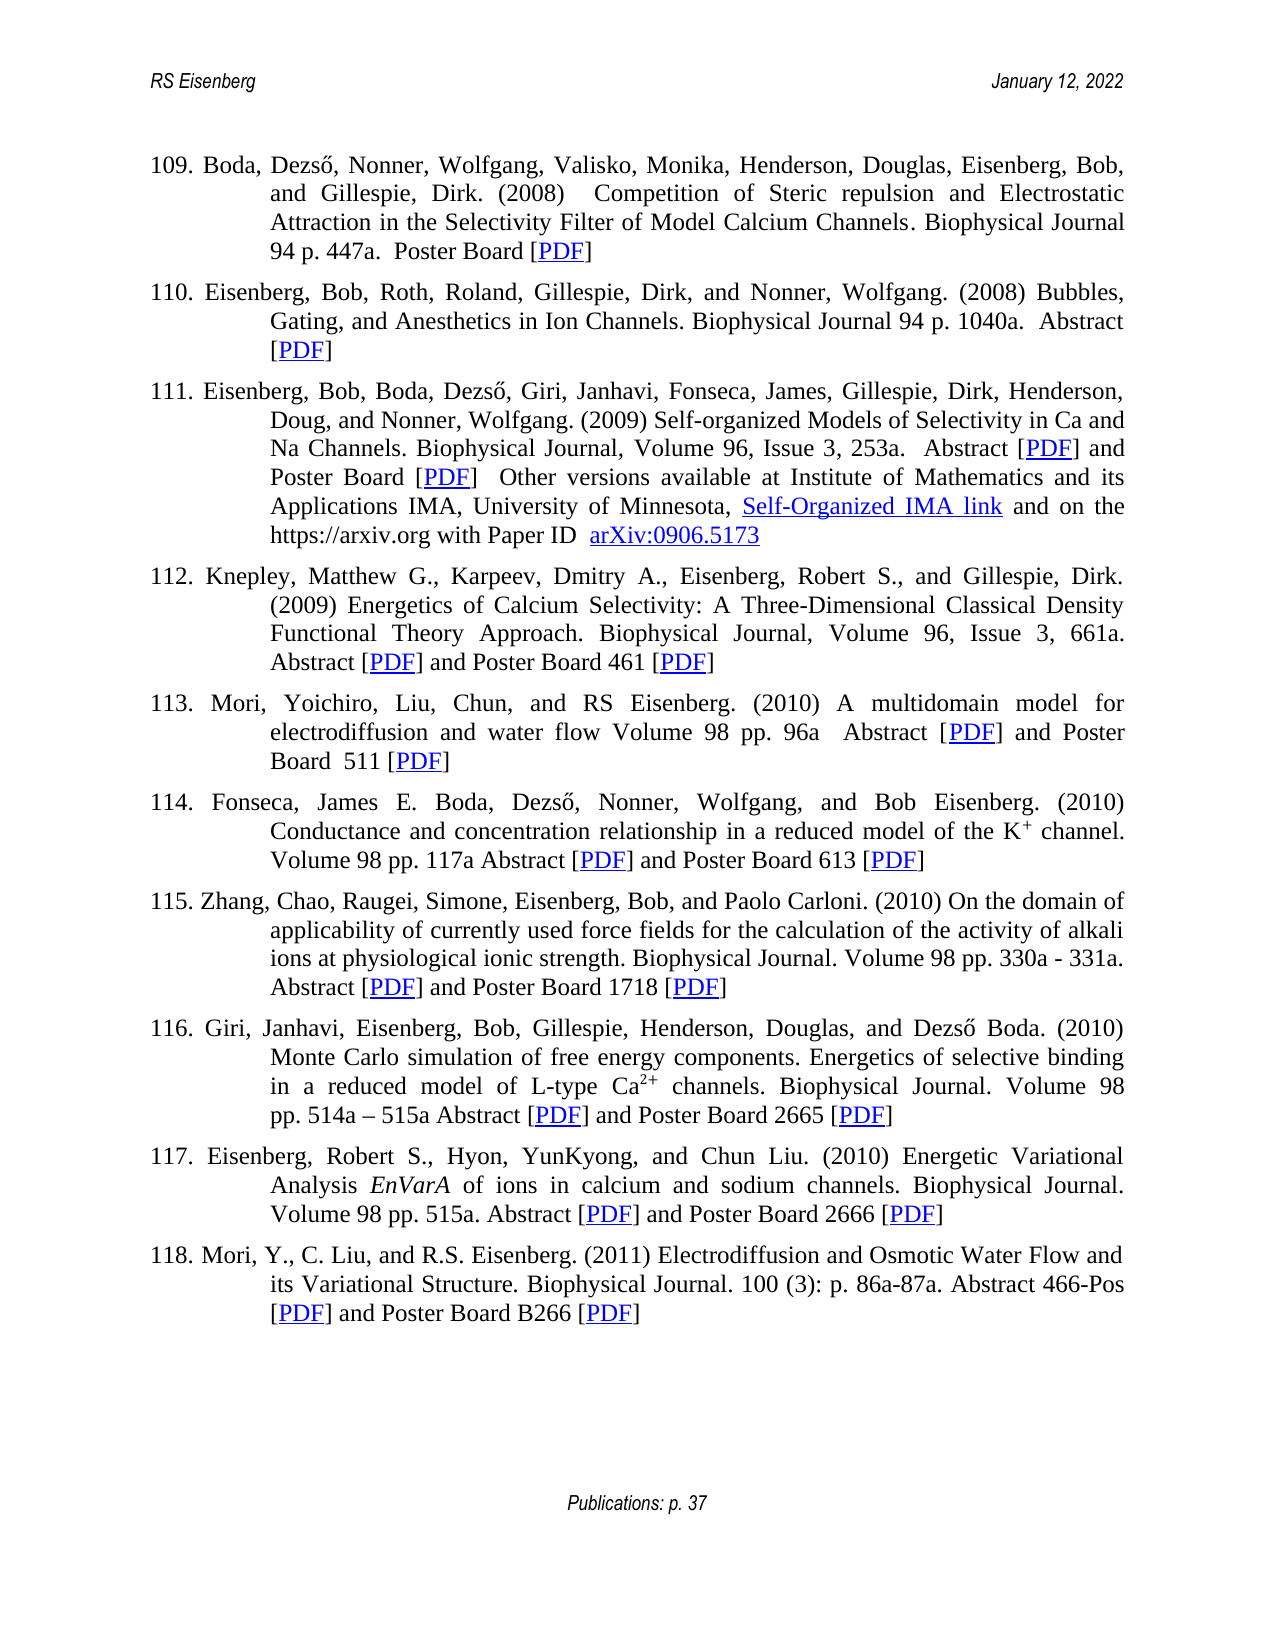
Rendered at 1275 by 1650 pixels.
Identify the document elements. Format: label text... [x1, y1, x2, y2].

text 115. Zhang, Chao, Raugei, Simone, Eisenberg, Bob, and Paolo Carloni. (2010) On the domain of applicability of currently used force fields for the calculation of the activity of alkali ions at physiological ionic strength. Biophysical Journal. Volume 98 pp. 330a - 331a. Abstract [PDF] and Poster Board 1718 [PDF] [150, 886, 1125, 1001]
text 117. Eisenberg, Robert S., Hyon, YunKyong, and Chun Liu. (2010) Energetic Variational Analysis EnVarA of ions in calcium and sodium channels. Biophysical Journal. Volume 98 pp. 515a. Abstract [PDF] and Poster Board 2666 [PDF] [150, 1141, 1125, 1228]
text 116. Giri, Janhavi, Eisenberg, Bob, Gillespie, Henderson, Douglas, and Dezső Boda. (2010) Monte Carlo simulation of free energy components. Energetics of selective binding in a reduced model of L-type Ca2+ channels. Biophysical Journal. Volume 98 pp. 514a – 515a Abstract [PDF] and Poster Board 2665 [PDF] [150, 1013, 1125, 1129]
text 113. Mori, Yoichiro, Liu, Chun, and RS Eisenberg. (2010) A multidomain model for electrodiffusion and water flow Volume 98 pp. 96a Abstract [PDF] and Poster Board 511 [PDF] [150, 688, 1125, 775]
text 109. Boda, Dezső, Nonner, Wolfgang, Valisko, Monika, Henderson, Douglas, Eisenberg, Bob, and Gillespie, Dirk. (2008) Competition of Steric repulsion and Electrostatic Attraction in the Selectivity Filter of Model Calcium Channels. Biophysical Journal 94 p. 447a. Poster Board [PDF] [150, 150, 1125, 265]
text 112. Knepley, Matthew G., Karpeev, Dmitry A., Eisenberg, Robert S., and Gillespie, Dirk. (2009) Energetics of Calcium Selectivity: A Three-Dimensional Classical Density Functional Theory Approach. Biophysical Journal, Volume 96, Issue 3, 661a. Abstract [PDF] and Poster Board 461 [PDF] [150, 561, 1125, 676]
text 118. Mori, Y., C. Liu, and R.S. Eisenberg. (2011) Electrodiffusion and Osmotic Water Flow and its Variational Structure. Biophysical Journal. 100 (3): p. 86a-87a. Abstract 466-Pos [PDF] and Poster Board B266 [PDF] [150, 1240, 1125, 1326]
text 114. Fonseca, James E. Boda, Dezső, Nonner, Wolfgang, and Bob Eisenberg. (2010) Conductance and concentration relationship in a reduced model of the K+ channel. Volume 98 pp. 117a Abstract [PDF] and Poster Board 613 [PDF] [150, 787, 1125, 873]
text 110. Eisenberg, Bob, Roth, Roland, Gillespie, Dirk, and Nonner, Wolfgang. (2008) Bubbles, Gating, and Anesthetics in Ion Channels. Biophysical Journal 94 p. 1040a. Abstract [PDF] [150, 277, 1125, 363]
text 111. Eisenberg, Bob, Boda, Dezső, Giri, Janhavi, Fonseca, James, Gillespie, Dirk, Henderson, Doug, and Nonner, Wolfgang. (2009) Self-organized Models of Selectivity in Ca and Na Channels. Biophysical Journal, Volume 96, Issue 3, 253a. Abstract [PDF] and Poster Board [PDF] Other versions available at Institute of Mathematics and its Applications IMA, University of Minnesota, Self-Organized IMA link and on the https://arxiv.org with Paper ID arXiv:0906.5173 [150, 376, 1125, 548]
